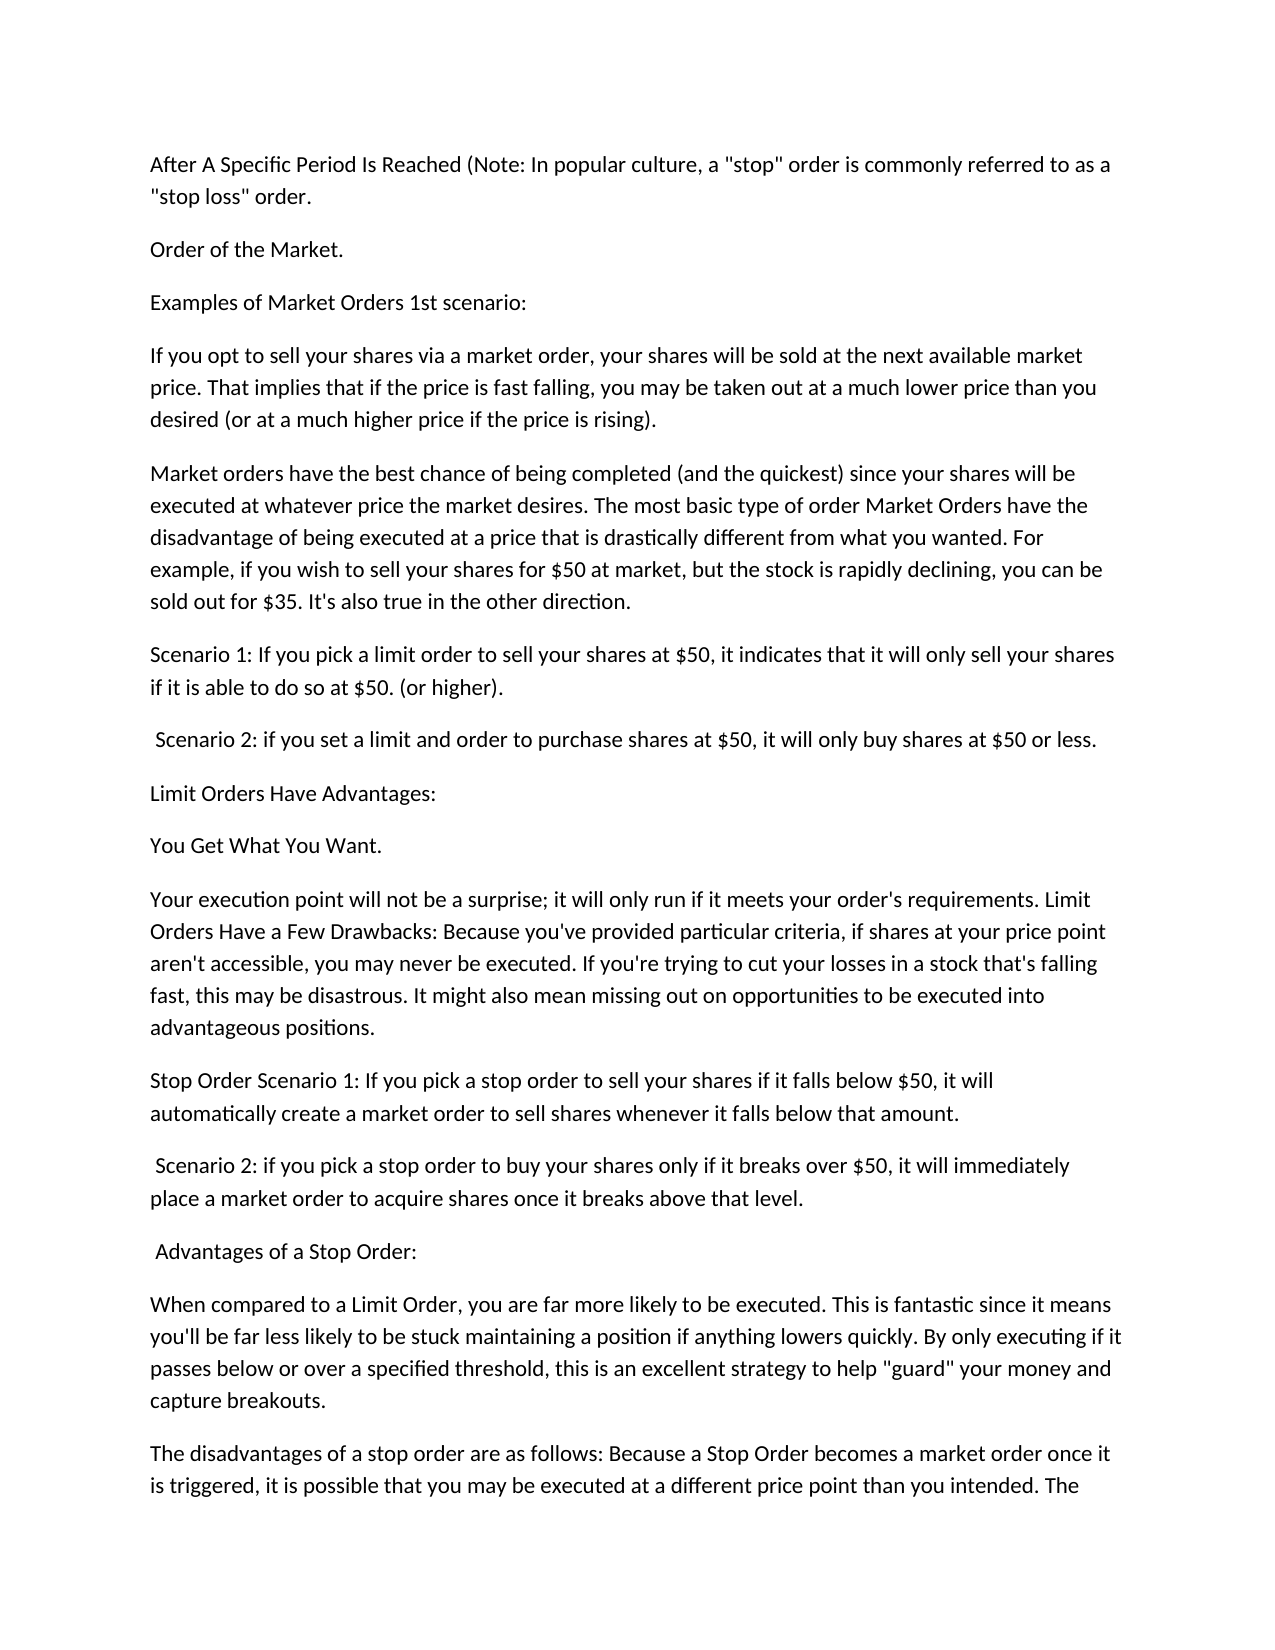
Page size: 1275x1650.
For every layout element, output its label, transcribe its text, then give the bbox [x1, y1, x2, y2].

text When compared to a Limit Order, you are far more likely to be executed. This is fantastic since it means you'll be far less likely to be stuck maintaining a position if anything lowers quickly. By only executing if it passes below or over a specified threshold, this is an excellent strategy to help "guard" your money and capture breakouts. [150, 1290, 1125, 1414]
text Scenario 2: if you pick a stop order to buy your shares only if it breaks over $50, it will immediately place a market order to acquire shares once it breaks above that level. [150, 1152, 1125, 1212]
text After A Specific Period Is Reached (Note: In popular culture, a "stop" order is commonly referred to as a "stop loss" order. [150, 150, 1125, 210]
text Order of the Market. [150, 235, 1125, 263]
text Limit Orders Have Advantages: [150, 779, 1125, 807]
text Market orders have the best chance of being completed (and the quickest) since your shares will be executed at whatever price the market desires. The most basic type of order Market Orders have the disadvantage of being executed at a price that is drastically different from what you wanted. For example, if you wish to sell your shares for $50 at market, but the stock is rapidly declining, you can be sold out for $35. It's also true in the other direction. [150, 459, 1125, 615]
text Scenario 1: If you pick a limit order to sell your shares at $50, it indicates that it will only sell your shares if it is able to do so at $50. (or higher). [150, 640, 1125, 701]
text Examples of Market Orders 1st scenario: [150, 288, 1125, 316]
text Your execution point will not be a surprise; it will only run if it meets your order's requirements. Limit Orders Have a Few Drawbacks: Because you've provided particular criteria, if shares at your price point aren't accessible, you may never be executed. If you're trying to cut your losses in a stock that's falling fast, this may be disastrous. It might also mean missing out on opportunities to be executed into advantageous positions. [150, 885, 1125, 1041]
text Stop Order Scenario 1: If you pick a stop order to sell your shares if it falls below $50, it will automatically create a market order to sell shares whenever it falls below that amount. [150, 1066, 1125, 1127]
text Scenario 2: if you set a limit and order to purchase shares at $50, it will only buy shares at $50 or less. [150, 726, 1125, 754]
text If you opt to sell your shares via a market order, your shares will be sold at the next available market price. That implies that if the price is fast falling, you may be taken out at a much lower price than you desired (or at a much higher price if the price is rising). [150, 341, 1125, 434]
text You Get What You Want. [150, 832, 1125, 860]
text Advantages of a Stop Order: [150, 1237, 1125, 1265]
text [150, 1439, 1125, 1500]
